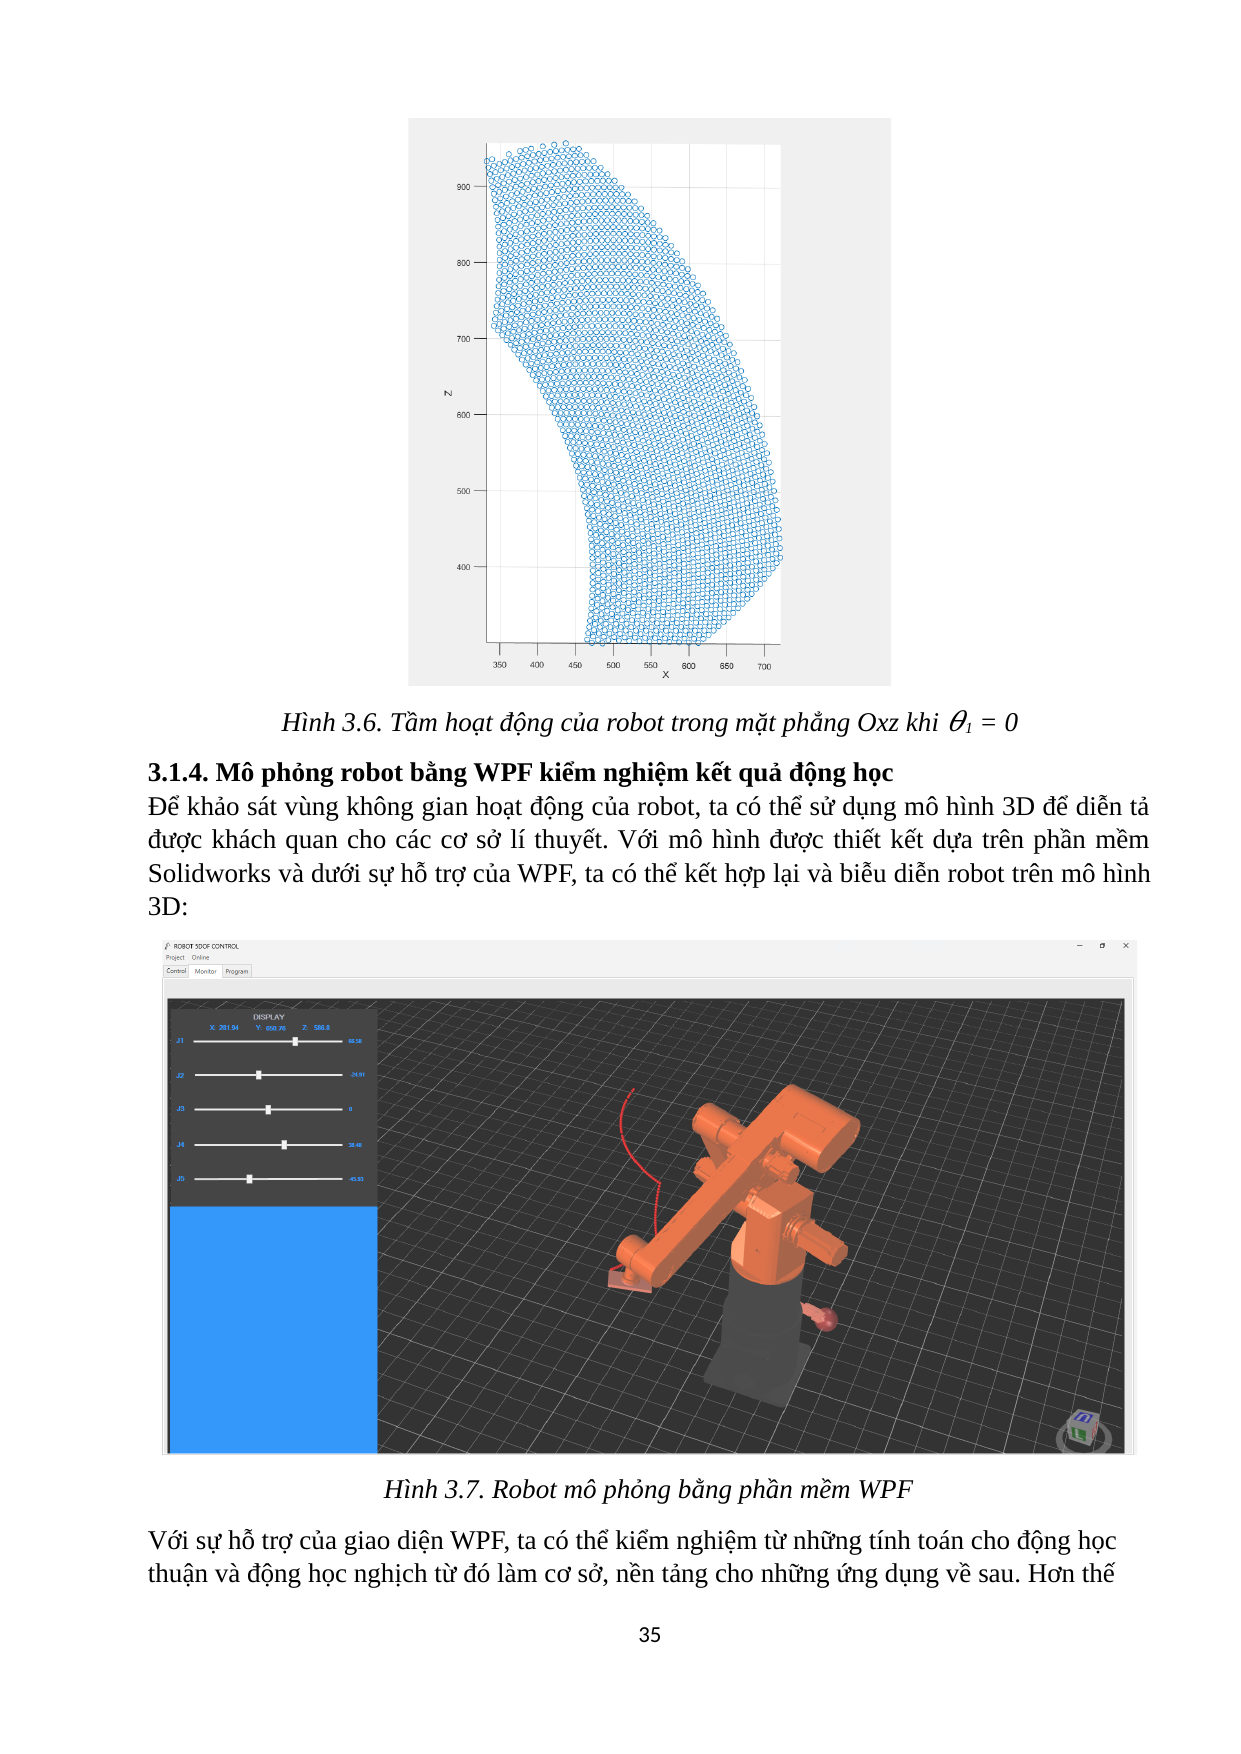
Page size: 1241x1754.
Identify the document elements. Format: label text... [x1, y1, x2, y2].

subtitle 3.1.4. Mô phỏng robot bằng WPF kiểm nghiệm kết quả động học [148, 756, 1152, 787]
picture [162, 940, 1138, 1455]
picture [408, 118, 892, 686]
text Để khảo sát vùng không gian hoạt động của robot, ta có thể sử dụng mô hình 3D để diễn tả được khách quan cho các cơ sở lí thuyết. Với mô hình được thiết kết dựa trên phần mềm Solidworks và dưới sự hỗ trợ của WPF, ta có thể kết hợp lại và biễu diễn robot trên mô hình 3D: [148, 790, 1152, 922]
text Hình 3.6. Tầm hoạt động của robot trong mặt phẳng Oxz khi 𝜃1 = 0 [148, 704, 1152, 737]
text Hình 3.7. Robot mô phỏng bằng phần mềm WPF [148, 1474, 1152, 1505]
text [148, 1524, 1152, 1588]
